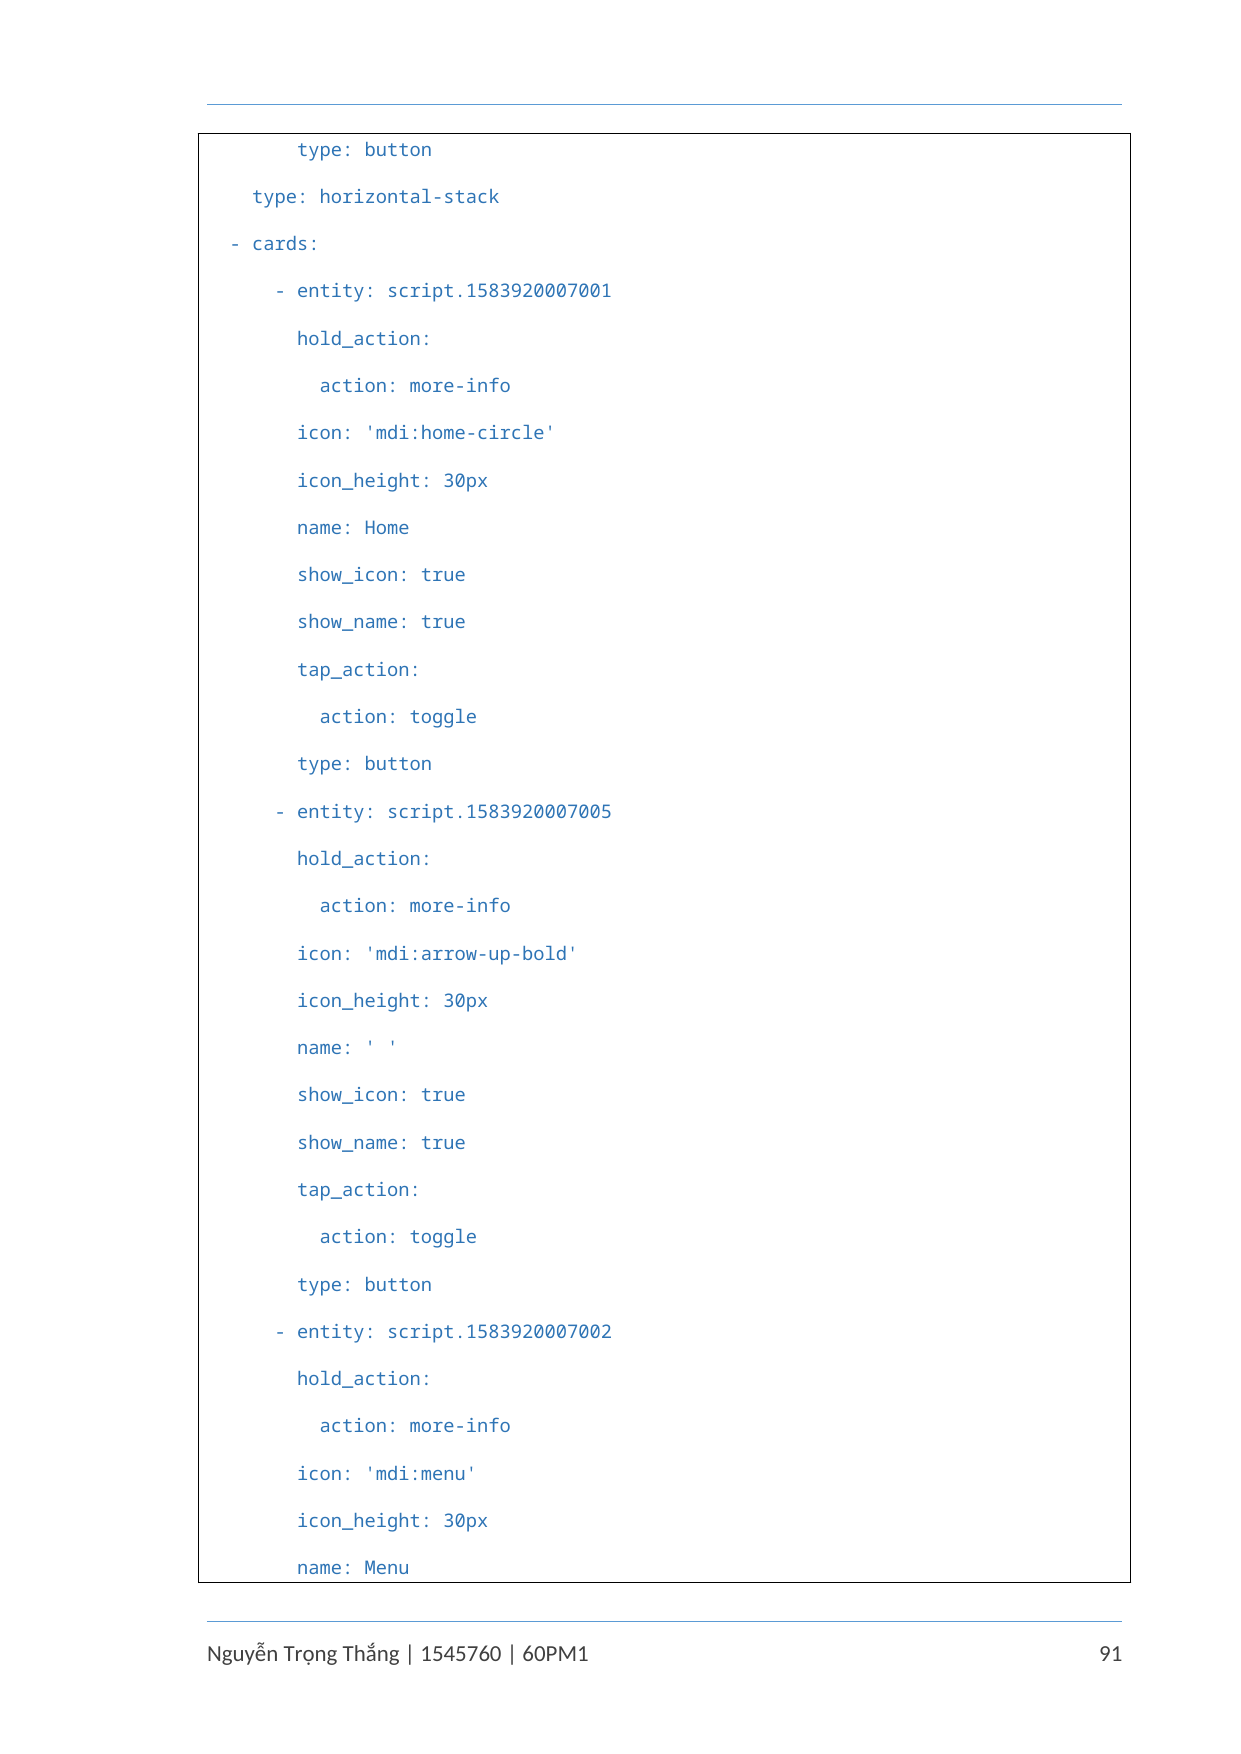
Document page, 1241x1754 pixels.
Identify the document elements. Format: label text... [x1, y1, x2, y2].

text tap_action: [199, 1173, 1130, 1202]
text action: more-info [199, 369, 1130, 398]
text action: toggle [199, 700, 1130, 729]
text show_icon: true [199, 1079, 1130, 1107]
text show_name: true [199, 1126, 1130, 1154]
text name: ' ' [199, 1031, 1130, 1060]
text hold_action: [199, 1362, 1130, 1391]
text hold_action: [199, 322, 1130, 351]
text action: toggle [199, 1221, 1130, 1249]
text icon: 'mdi:arrow-up-bold' [199, 937, 1130, 965]
text type: horizontal-stack [199, 180, 1130, 209]
text show_icon: true [199, 558, 1130, 587]
text tap_action: [199, 653, 1130, 682]
text show_name: true [199, 606, 1130, 634]
text - cards: [199, 227, 1130, 256]
text name: Menu [199, 1552, 1130, 1582]
text - entity: script.1583920007002 [199, 1315, 1130, 1344]
text type: button [199, 134, 1130, 161]
text - entity: script.1583920007005 [199, 795, 1130, 823]
text hold_action: [199, 842, 1130, 871]
text type: button [199, 1268, 1130, 1296]
text name: Home [199, 511, 1130, 540]
text icon: 'mdi:menu' [199, 1457, 1130, 1486]
text - entity: script.1583920007001 [199, 275, 1130, 303]
text action: more-info [199, 1410, 1130, 1438]
text icon: 'mdi:home-circle' [199, 417, 1130, 445]
text icon_height: 30px [199, 464, 1130, 492]
text type: button [199, 748, 1130, 776]
text icon_height: 30px [199, 984, 1130, 1013]
text action: more-info [199, 889, 1130, 918]
text icon_height: 30px [199, 1504, 1130, 1533]
